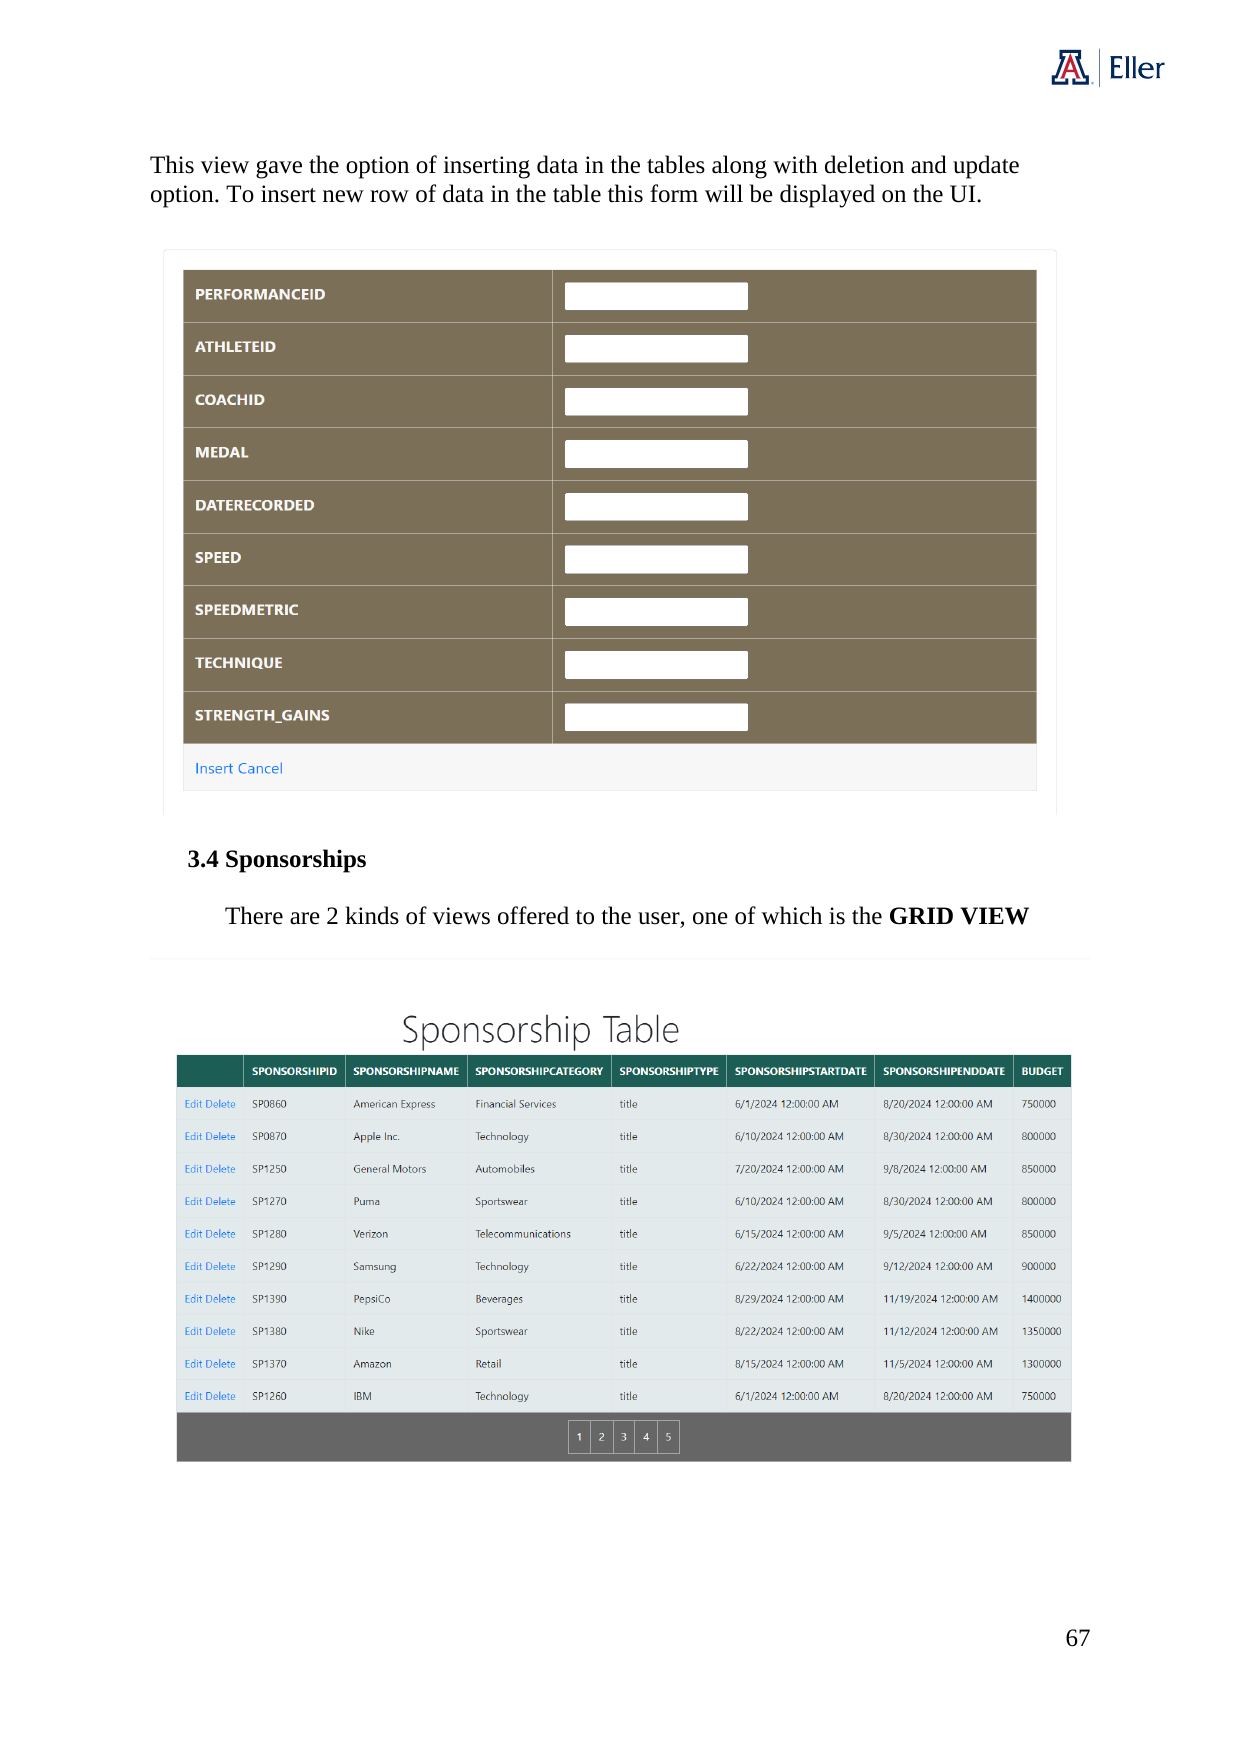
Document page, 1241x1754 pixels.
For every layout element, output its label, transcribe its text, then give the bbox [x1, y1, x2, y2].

picture [141, 231, 1082, 815]
picture [1036, 33, 1187, 100]
picture [150, 958, 1091, 1487]
text This view gave the option of inserting data in the tables along with deletion and update option. To insert new row of data in the table this form will be displayed on the UI. [150, 150, 1090, 207]
list Sponsorships [187, 844, 1090, 872]
text There are 2 kinds of views offered to the user, one of which is the GRID VIEW [225, 901, 1090, 930]
